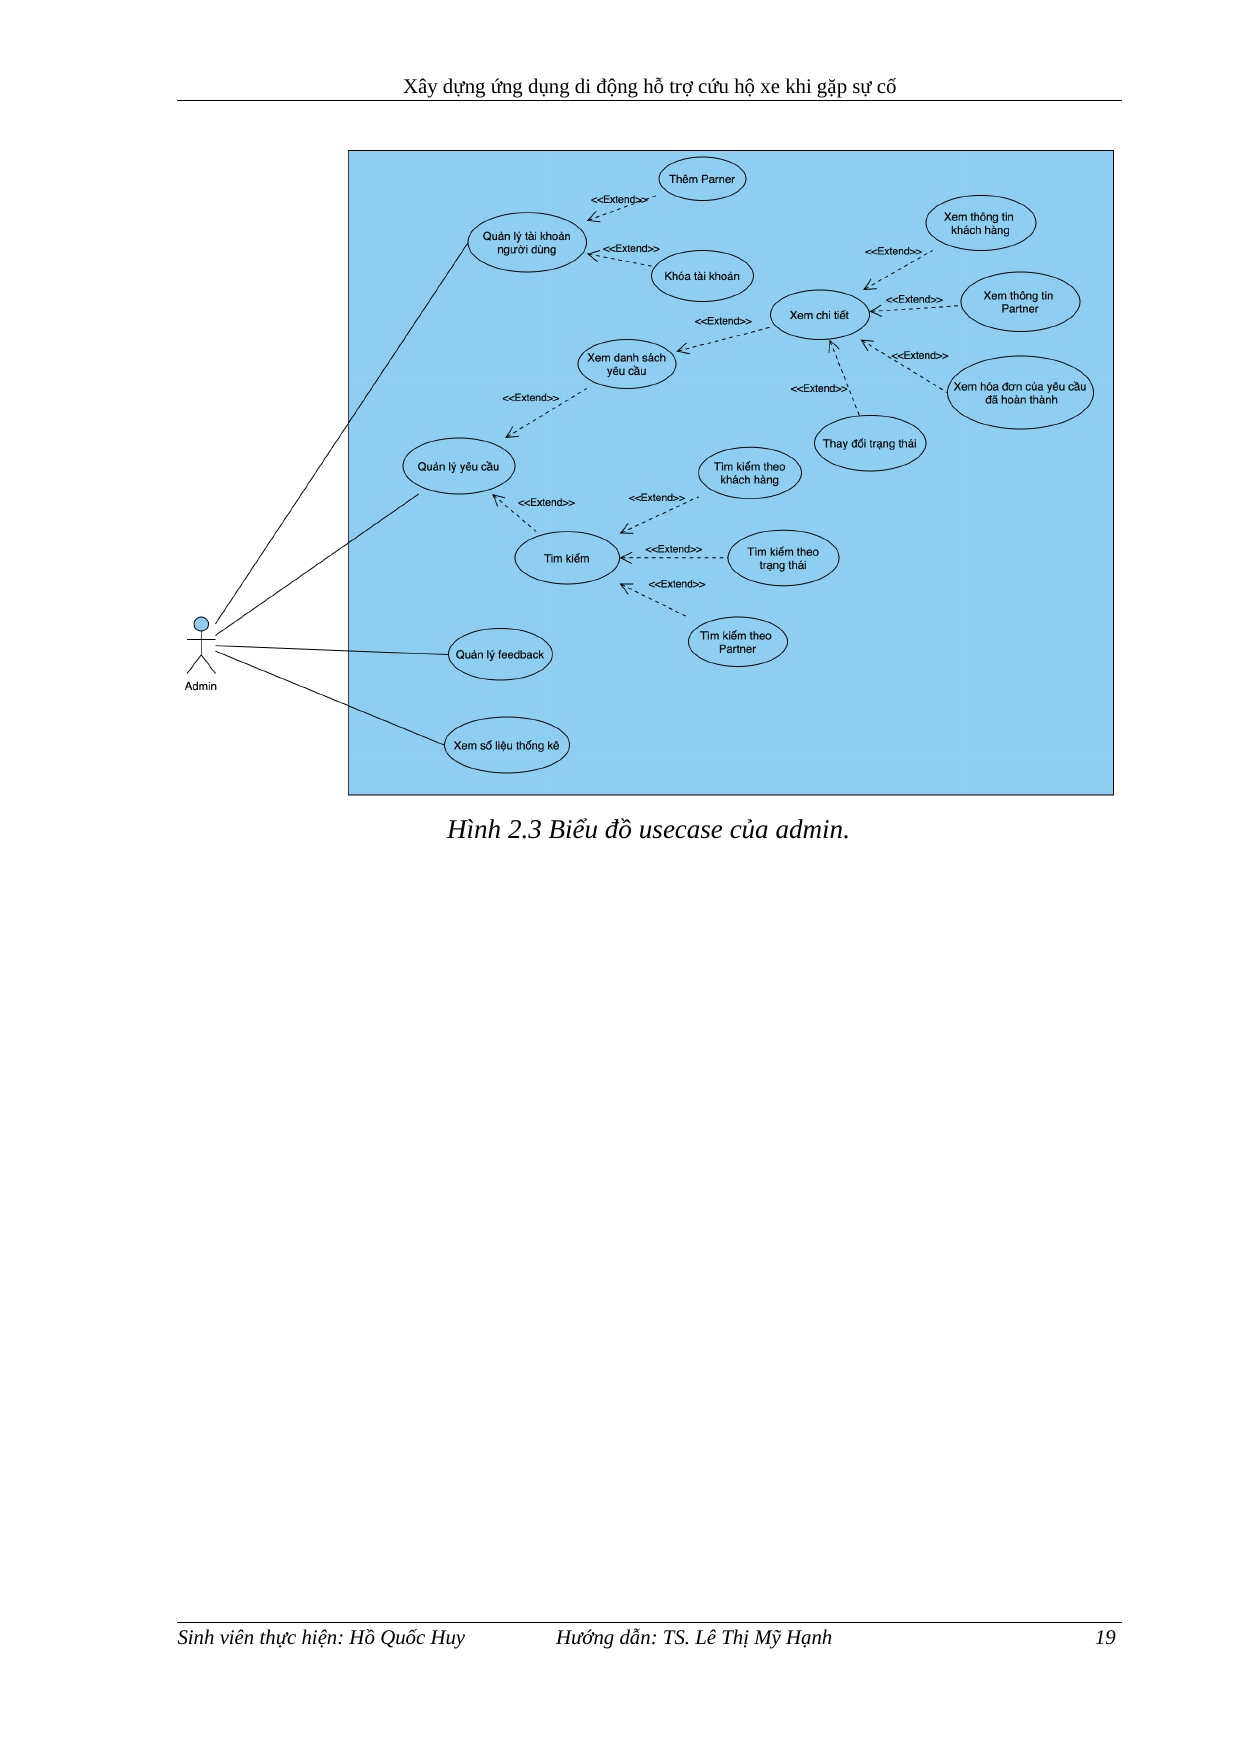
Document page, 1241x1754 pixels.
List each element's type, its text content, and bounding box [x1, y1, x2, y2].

text Hình 2.3 Biểu đồ usecase của admin. [177, 813, 1122, 844]
picture [177, 147, 1123, 801]
